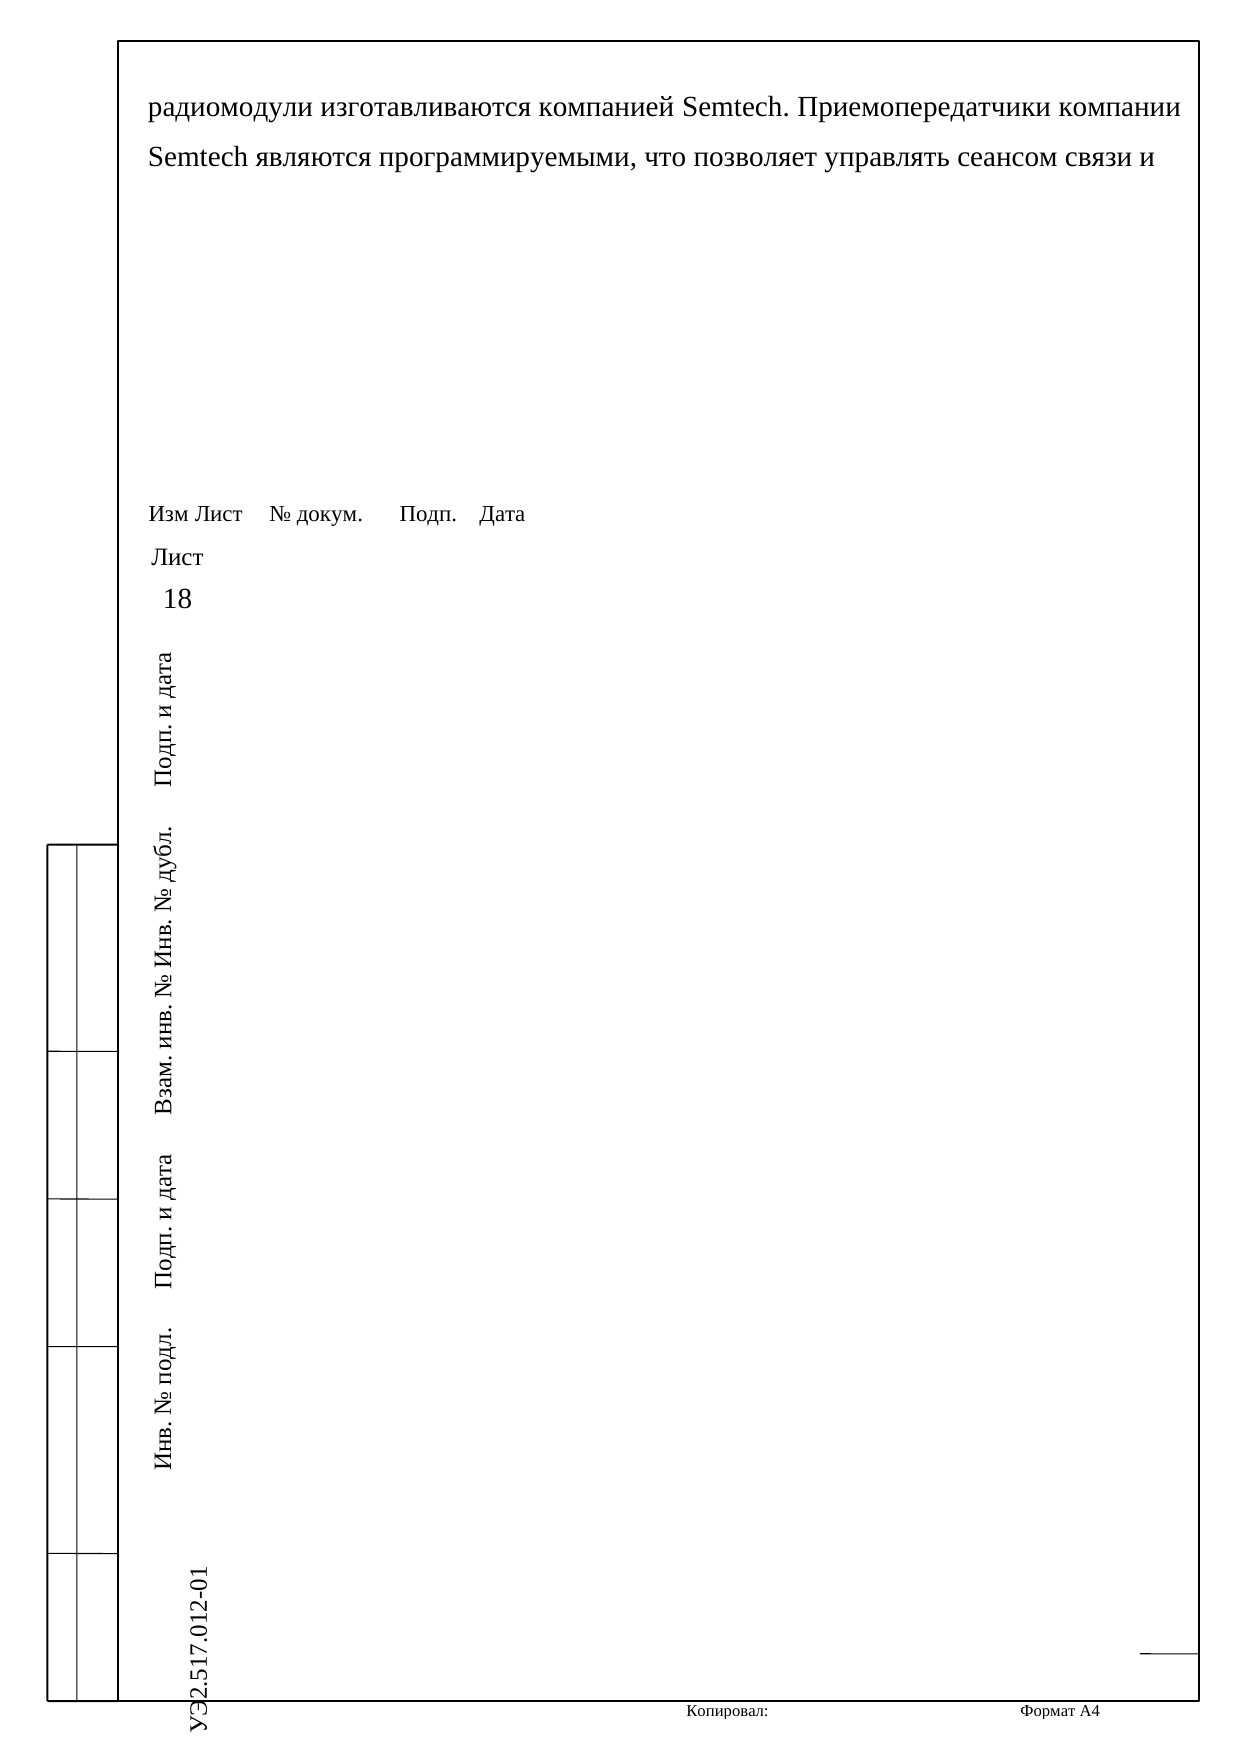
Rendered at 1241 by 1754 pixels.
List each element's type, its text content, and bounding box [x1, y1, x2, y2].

text Модуляция LoRa позволяет передавать сигнал на расстояния до 15 километров. За счет использования дополнительных усилителей мощности это расстояние может быть увеличено до необходимого значения. Ключевой особенностью технологии LoRa является ее сверхнизкое энергопотребление. Одним LoRa является готовая схемотехническая реализация приемопередающих чипов, что избавляет от разработки приемопередающего тракта. Данные радиомодули изготавливаются компанией Semtech. Приемопередатчики компании Semtech являются программируемыми, что позволяет управлять сеансом связи и [148, 89, 1181, 172]
